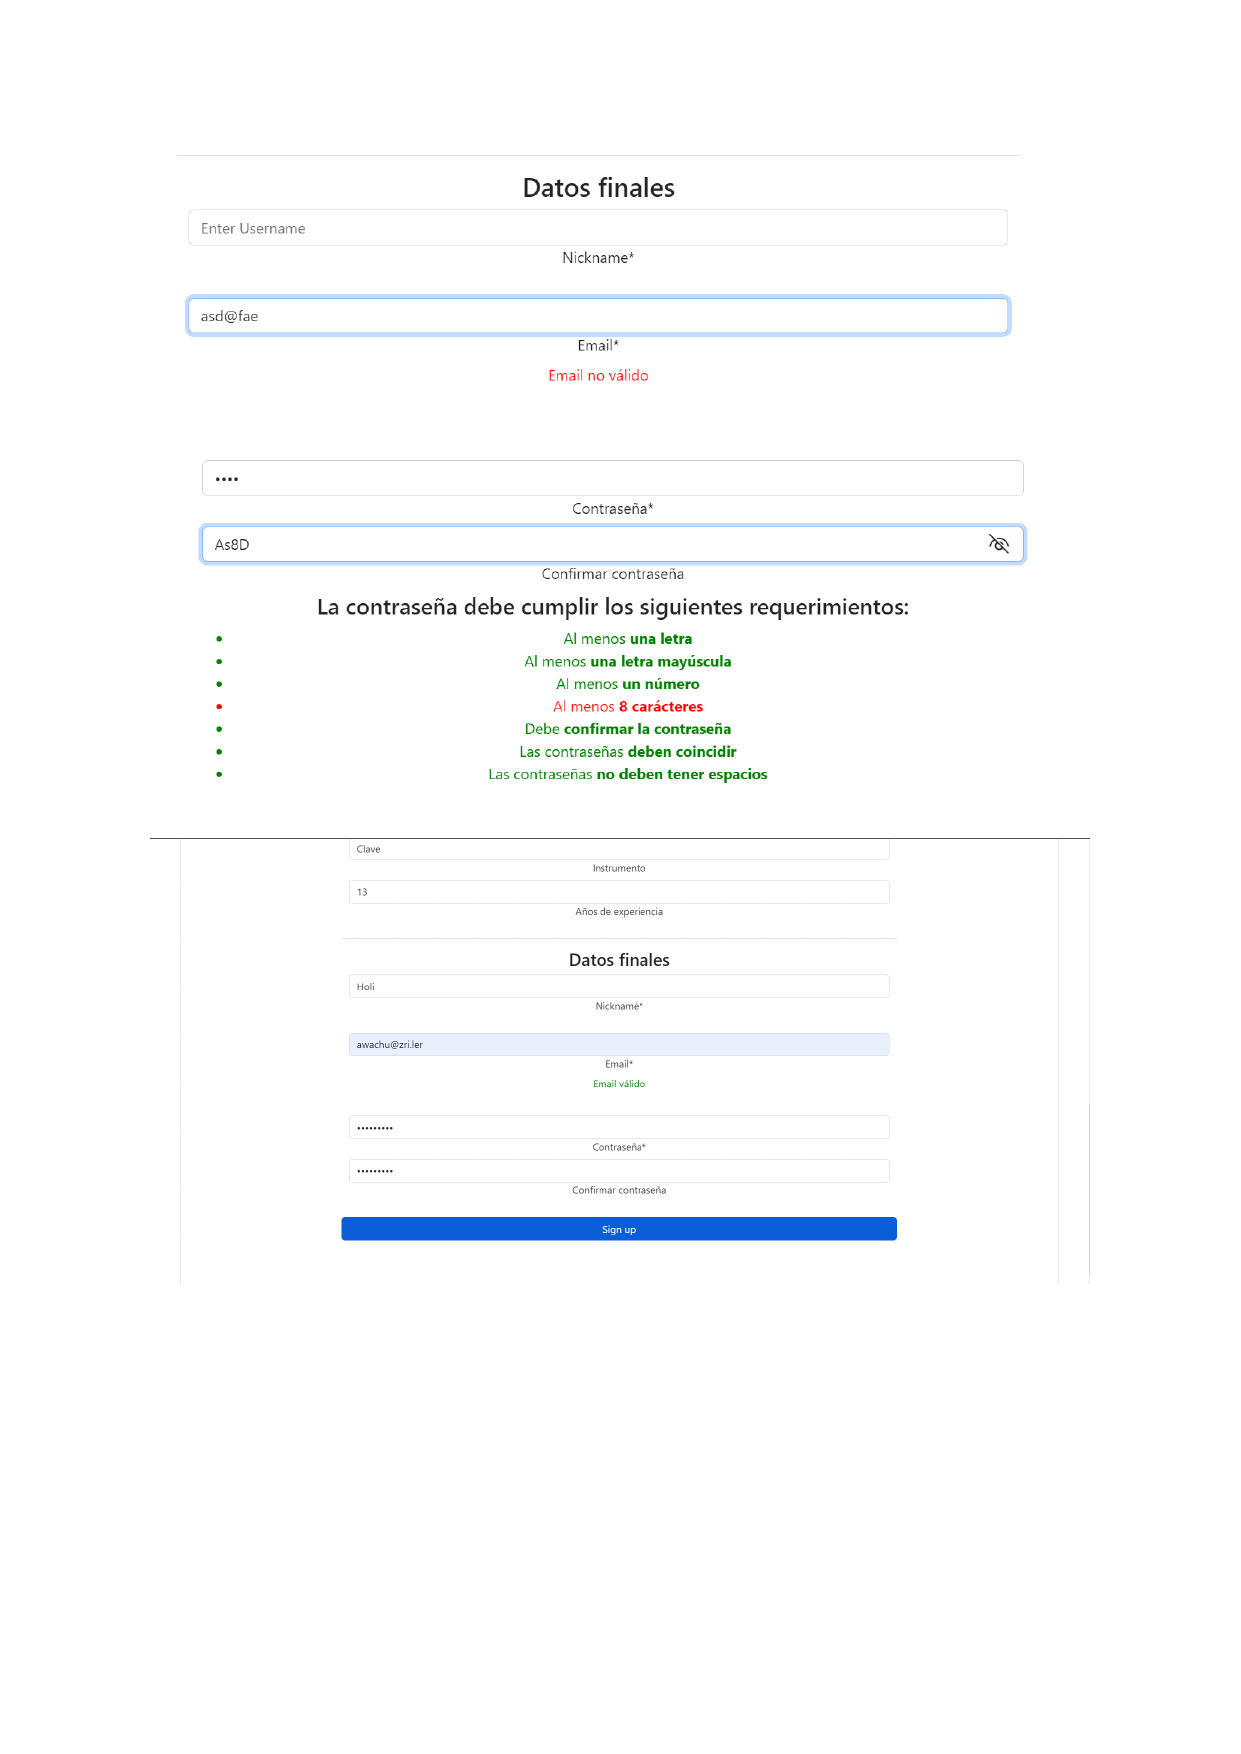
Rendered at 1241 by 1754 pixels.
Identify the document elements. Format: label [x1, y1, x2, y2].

picture [150, 838, 1091, 1284]
picture [150, 432, 1091, 809]
picture [150, 150, 1091, 402]
